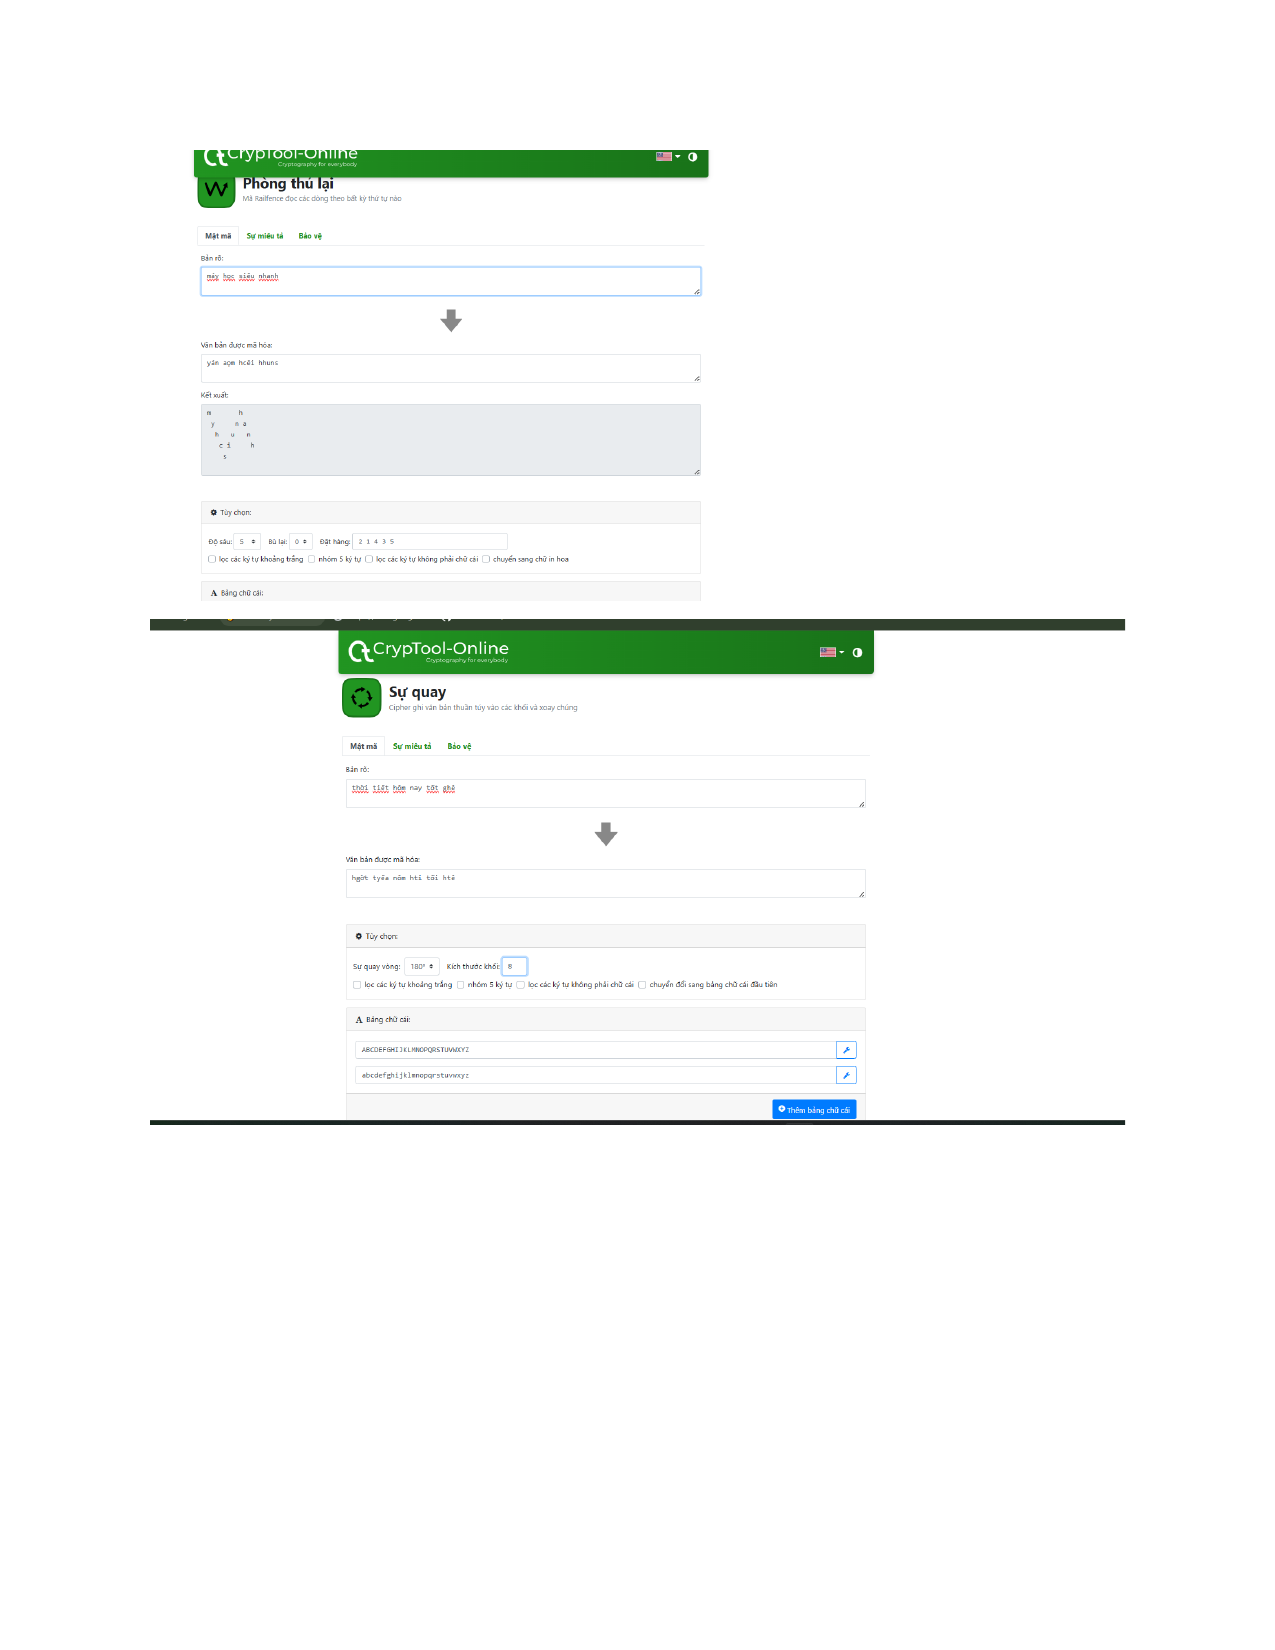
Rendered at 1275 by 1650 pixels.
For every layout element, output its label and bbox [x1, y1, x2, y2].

picture [150, 150, 914, 601]
picture [150, 619, 1125, 1125]
